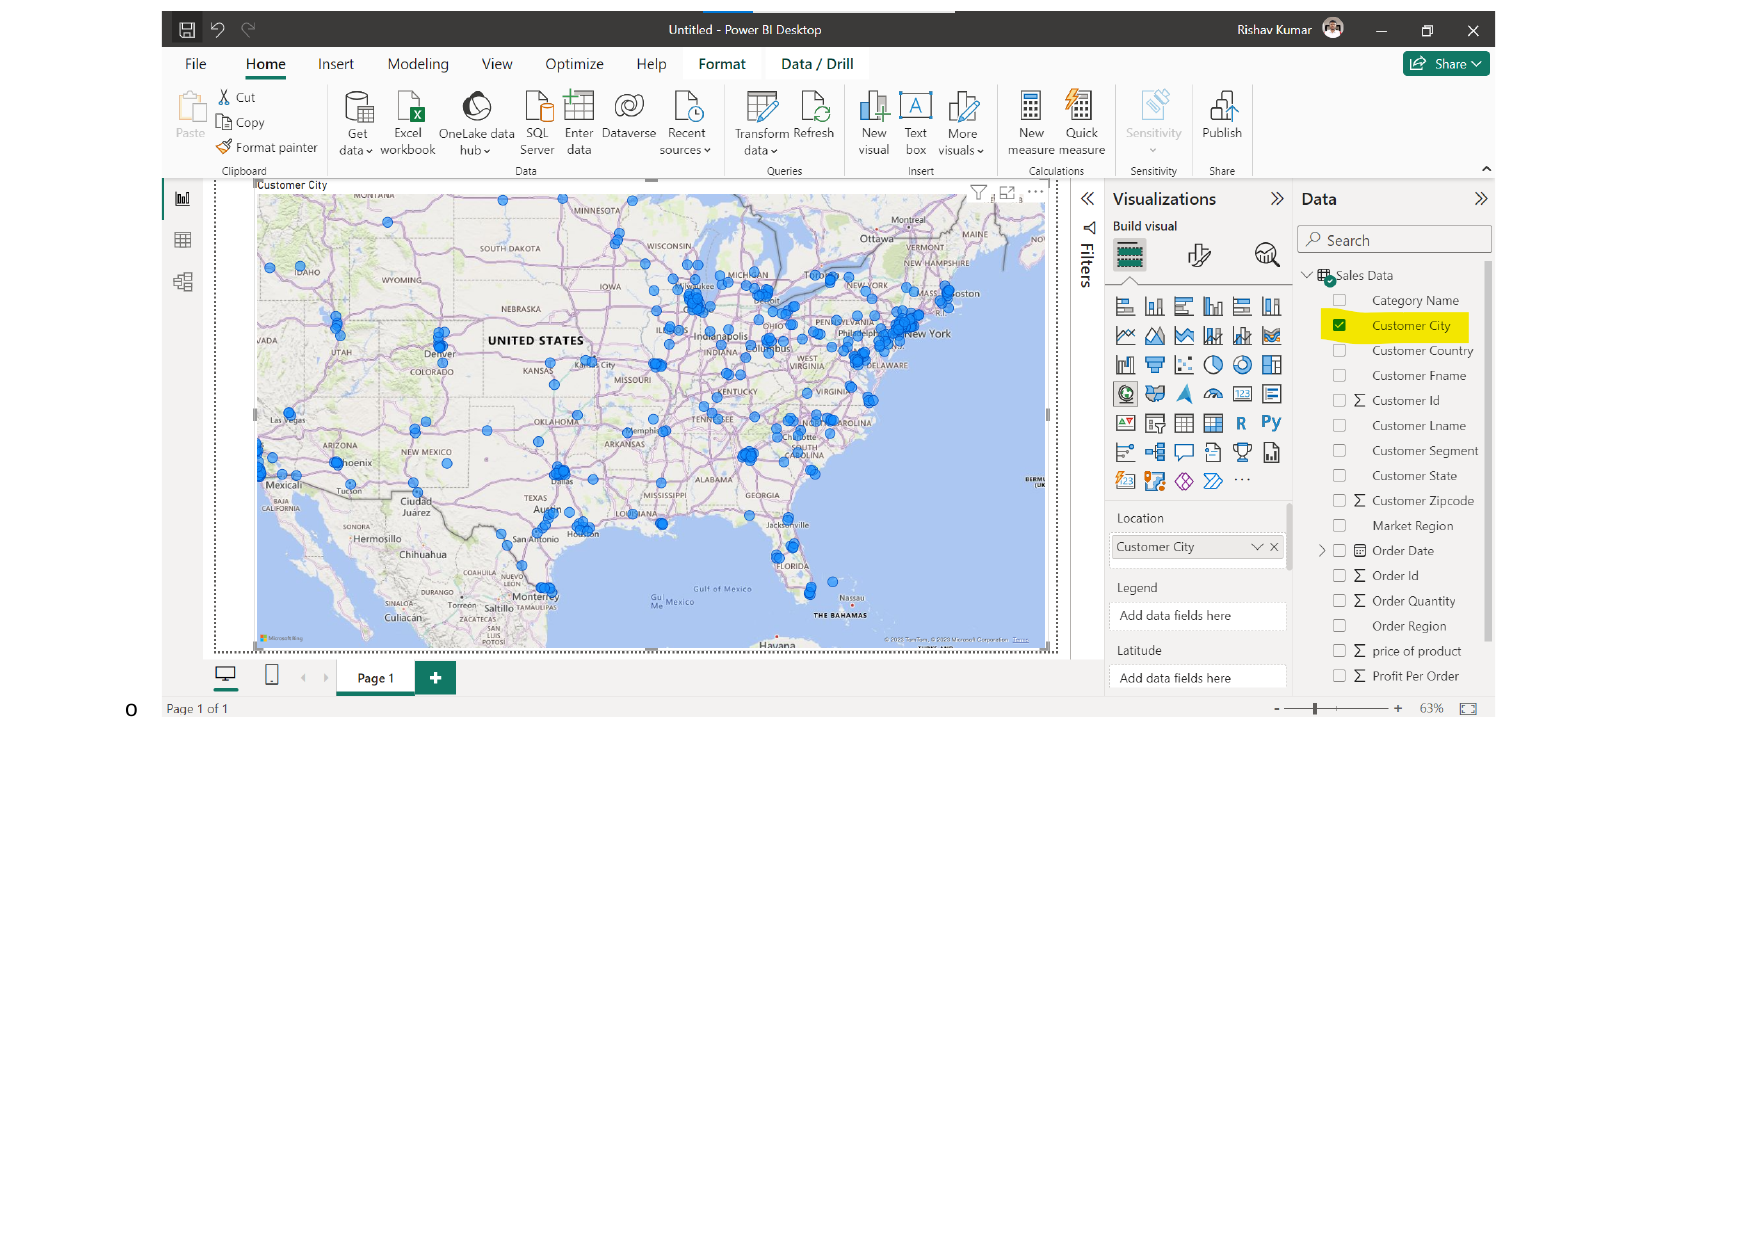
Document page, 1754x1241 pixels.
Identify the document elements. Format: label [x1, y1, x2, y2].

picture [161, 11, 1496, 717]
